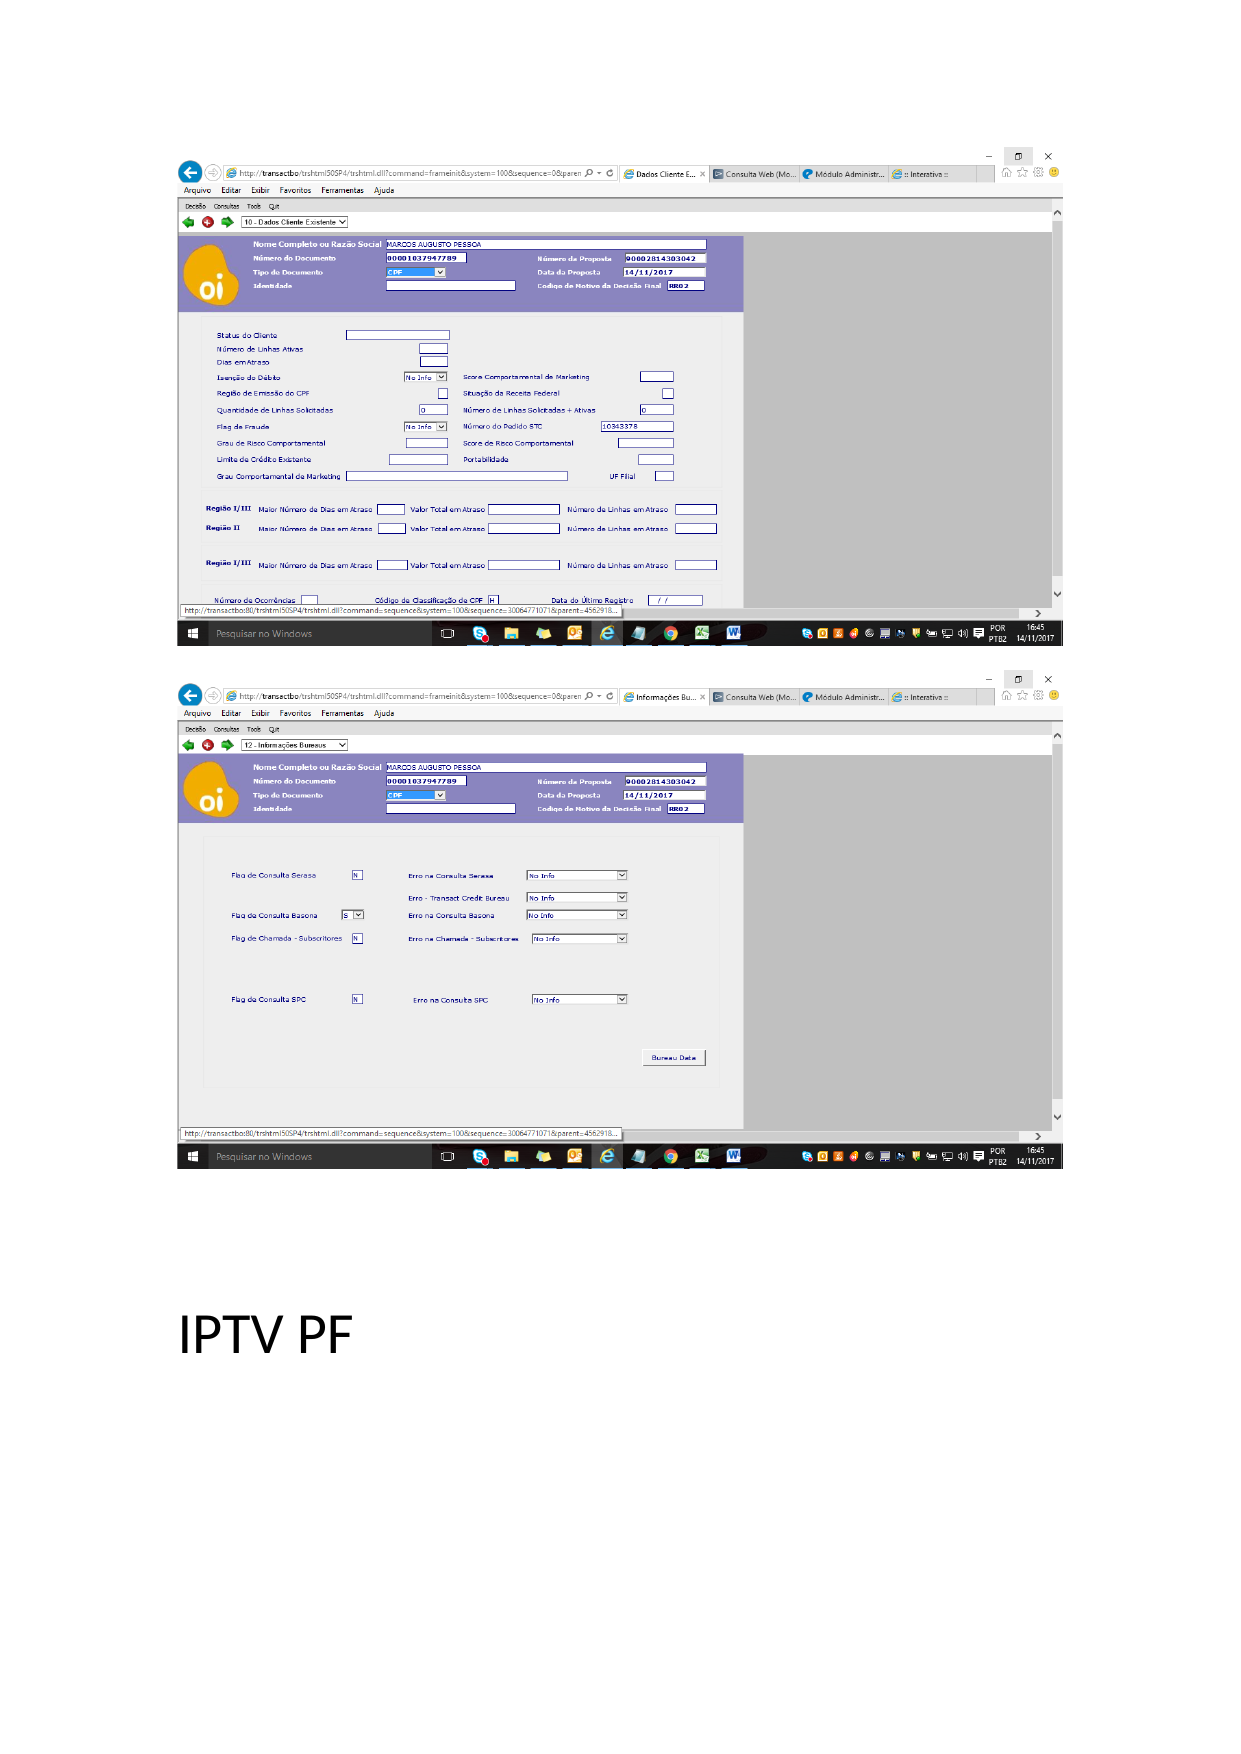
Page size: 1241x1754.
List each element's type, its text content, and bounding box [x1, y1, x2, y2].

text IPTV PF [177, 1296, 1063, 1368]
picture [177, 147, 1063, 646]
picture [177, 670, 1063, 1169]
